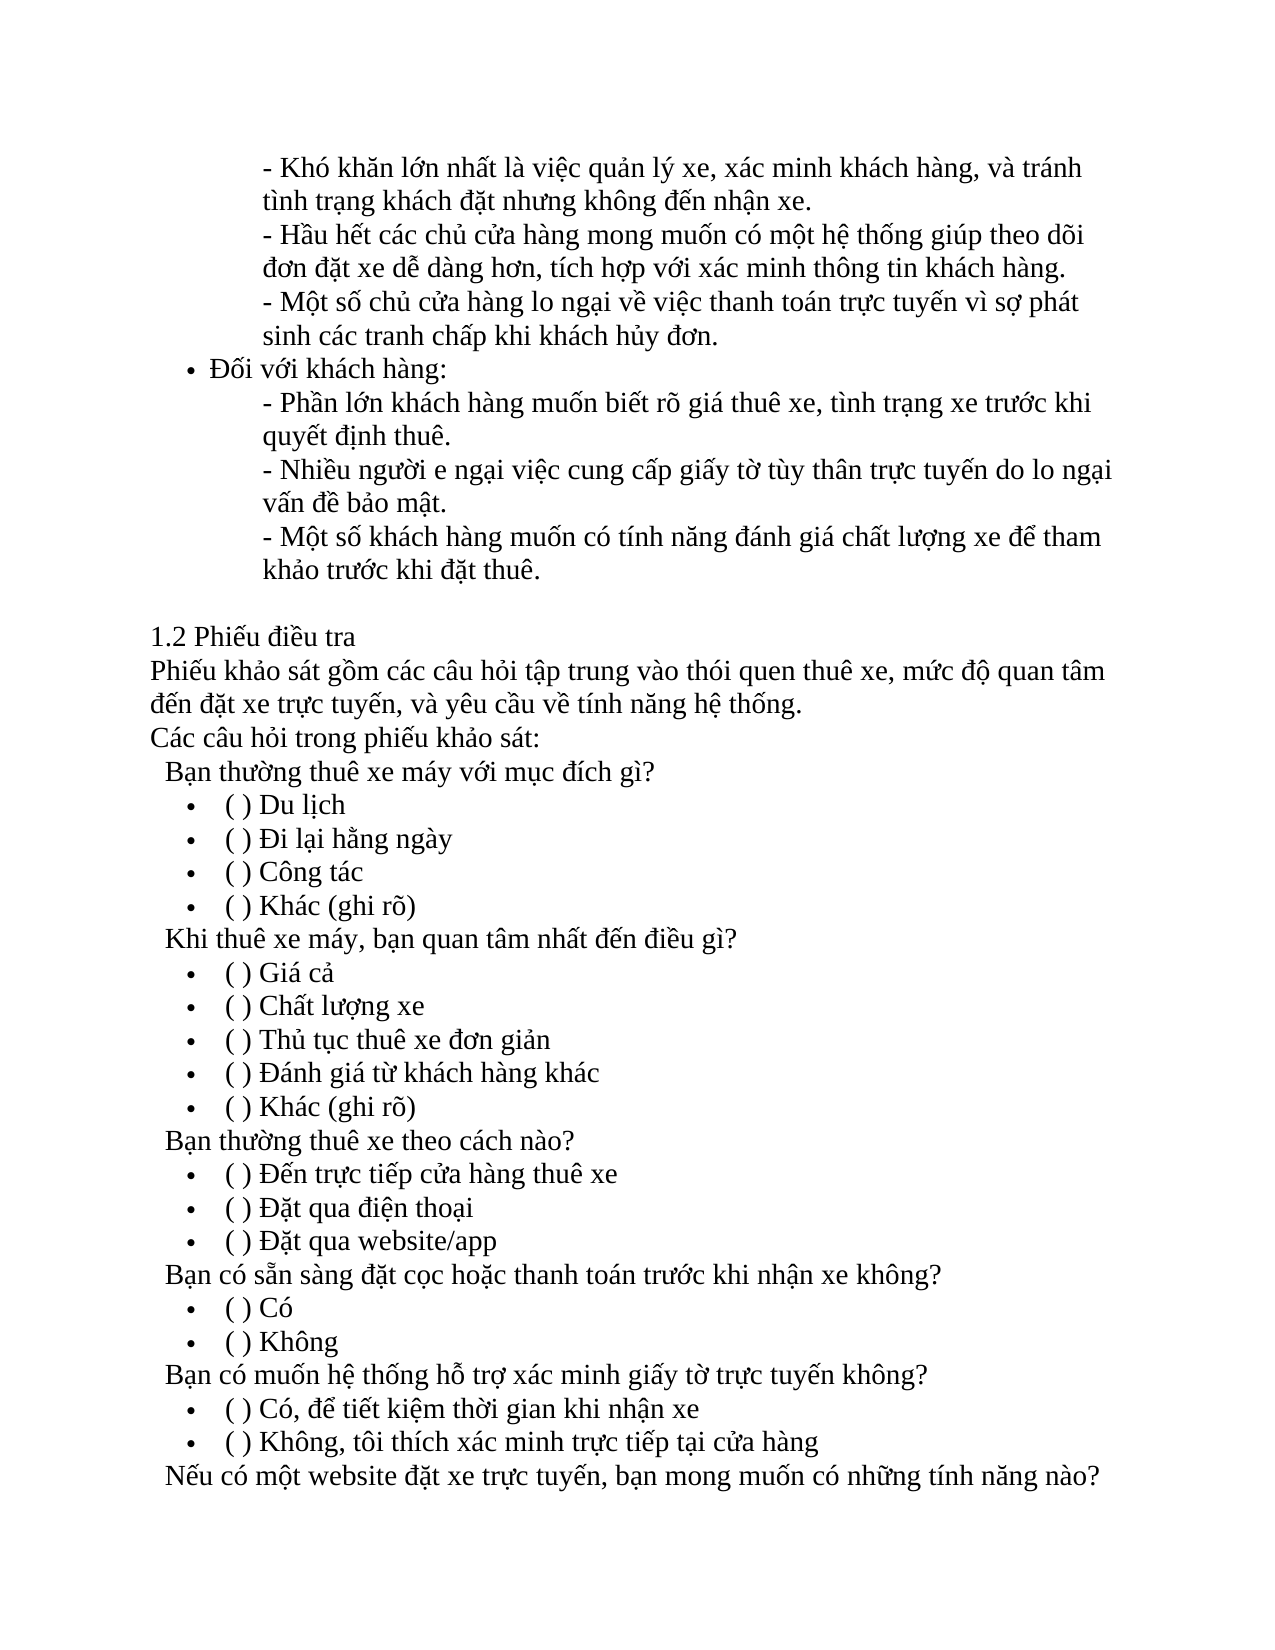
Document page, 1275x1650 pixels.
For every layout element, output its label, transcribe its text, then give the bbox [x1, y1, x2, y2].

list ( ) Không [187, 1324, 1125, 1357]
list ( ) Chất lượng xe [187, 988, 1125, 1022]
text Bạn có sẵn sàng đặt cọc hoặc thanh toán trước khi nhận xe không? [150, 1257, 1125, 1290]
text Khi thuê xe máy, bạn quan tâm nhất đến điều gì? [150, 921, 1125, 955]
list ( ) Khác (ghi rõ) [187, 888, 1125, 921]
list ( ) Có, để tiết kiệm thời gian khi nhận xe [187, 1391, 1125, 1424]
text - Nhiều người e ngại việc cung cấp giấy tờ tùy thân trực tuyến do lo ngại vấn đề bảo mật. [262, 452, 1125, 519]
list ( ) Có [187, 1290, 1125, 1324]
list ( ) Đi lại hằng ngày [187, 821, 1125, 854]
text - Hầu hết các chủ cửa hàng mong muốn có một hệ thống giúp theo dõi đơn đặt xe dễ dàng hơn, tích hợp với xác minh thông tin khách hàng. [262, 217, 1125, 284]
text 1.2 Phiếu điều tra [150, 619, 1125, 653]
text - Khó khăn lớn nhất là việc quản lý xe, xác minh khách hàng, và tránh tình trạng khách đặt nhưng không đến nhận xe. [262, 150, 1125, 217]
list ( ) Khác (ghi rõ) [187, 1089, 1125, 1123]
list ( ) Công tác [187, 854, 1125, 888]
text Bạn thường thuê xe theo cách nào? [150, 1123, 1125, 1156]
text - Một số khách hàng muốn có tính năng đánh giá chất lượng xe để tham khảo trước khi đặt thuê. [262, 519, 1125, 586]
list ( ) Đặt qua website/app [187, 1223, 1125, 1257]
text Các câu hỏi trong phiếu khảo sát: [150, 720, 1125, 754]
list ( ) Đặt qua điện thoại [187, 1190, 1125, 1223]
list ( ) Đánh giá từ khách hàng khác [187, 1056, 1125, 1089]
text Bạn có muốn hệ thống hỗ trợ xác minh giấy tờ trực tuyến không? [150, 1357, 1125, 1391]
list ( ) Thủ tục thuê xe đơn giản [187, 1022, 1125, 1056]
text - Phần lớn khách hàng muốn biết rõ giá thuê xe, tình trạng xe trước khi quyết định thuê. [262, 385, 1125, 452]
text Nếu có một website đặt xe trực tuyến, bạn mong muốn có những tính năng nào? [150, 1458, 1125, 1492]
list ( ) Giá cả [187, 955, 1125, 988]
list ( ) Không, tôi thích xác minh trực tiếp tại cửa hàng [187, 1424, 1125, 1458]
text Bạn thường thuê xe máy với mục đích gì? [150, 754, 1125, 787]
list Đối với khách hàng: [187, 351, 1125, 385]
text Phiếu khảo sát gồm các câu hỏi tập trung vào thói quen thuê xe, mức độ quan tâm đến đặt xe trực tuyến, và yêu cầu về tính năng hệ thống. [150, 653, 1125, 720]
list ( ) Đến trực tiếp cửa hàng thuê xe [187, 1156, 1125, 1190]
list ( ) Du lịch [187, 787, 1125, 821]
text - Một số chủ cửa hàng lo ngại về việc thanh toán trực tuyến vì sợ phát sinh các tranh chấp khi khách hủy đơn. [262, 284, 1125, 351]
